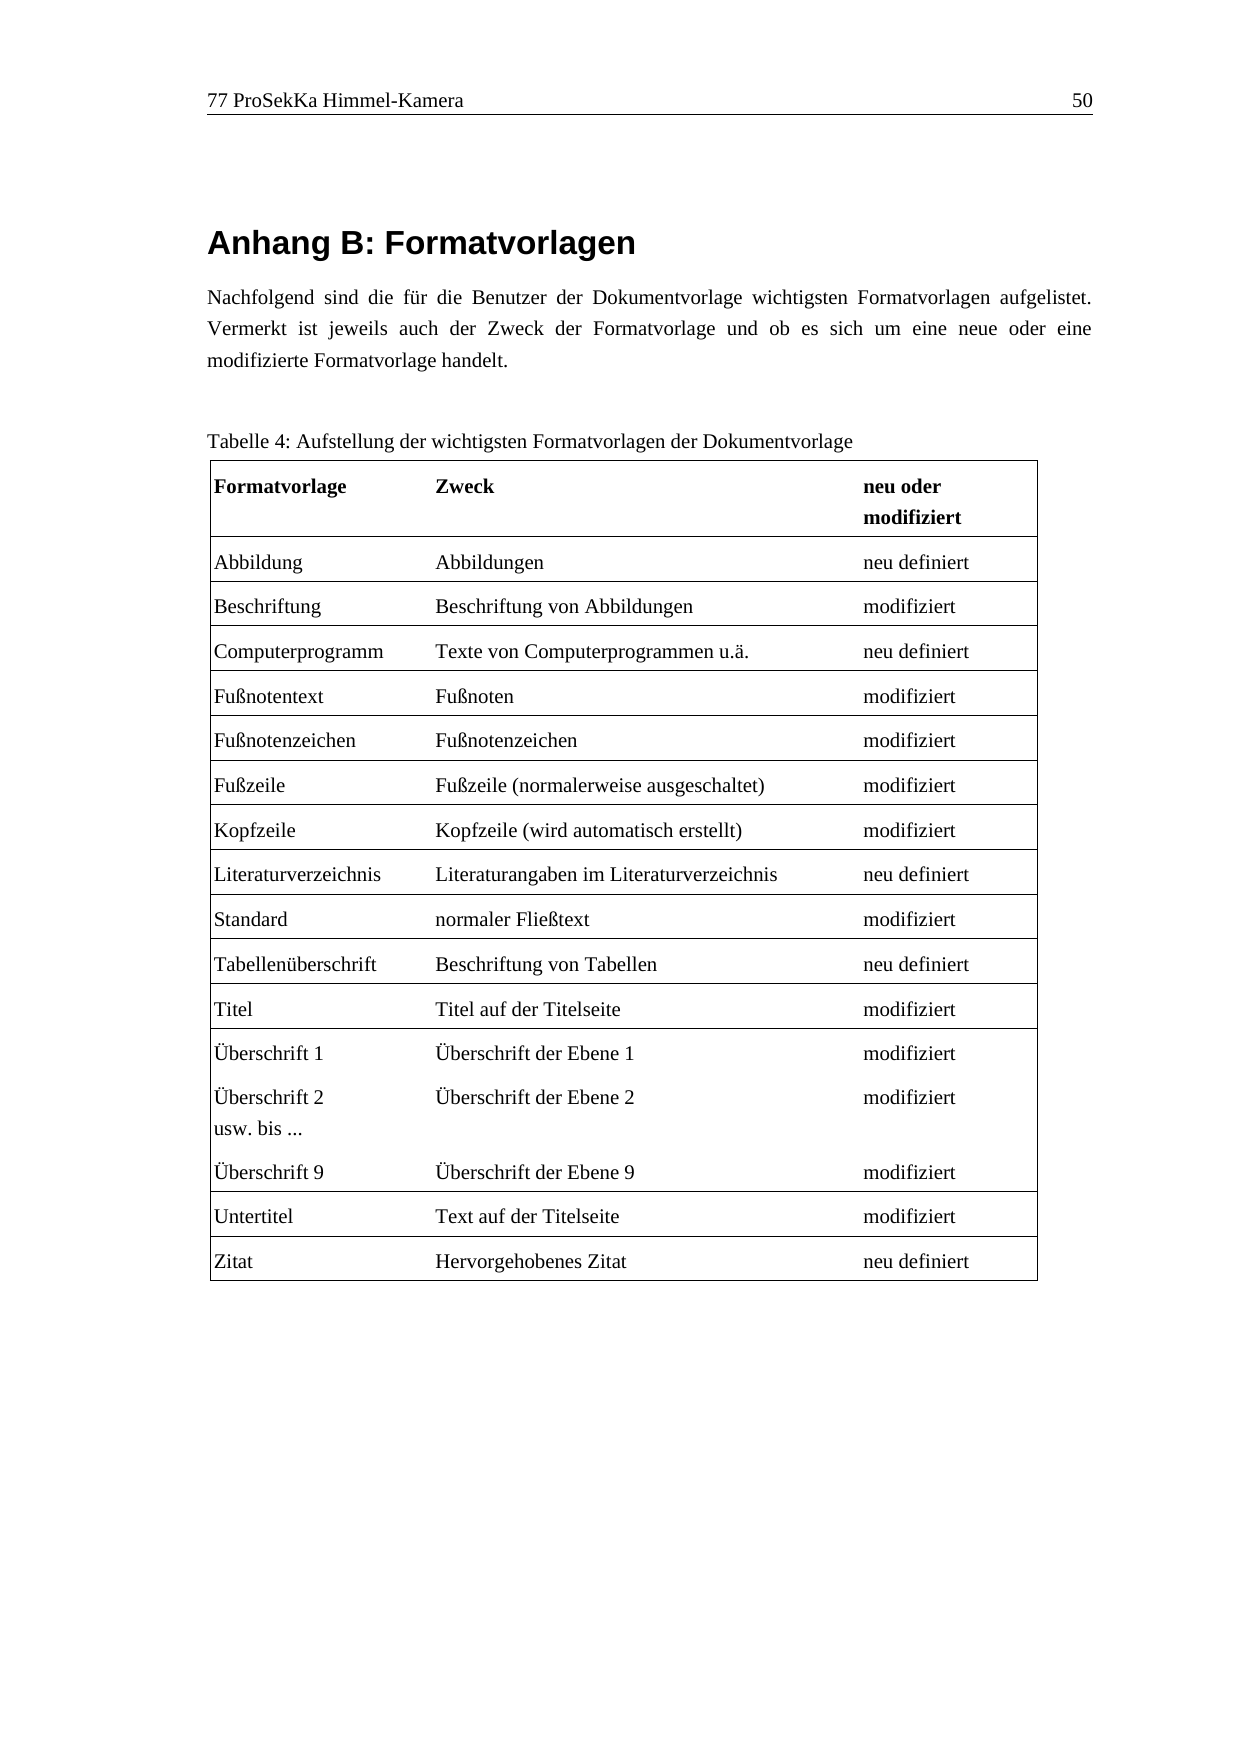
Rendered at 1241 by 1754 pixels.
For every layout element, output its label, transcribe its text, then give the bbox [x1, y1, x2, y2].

table_cell Zitat [211, 1237, 432, 1280]
text Tabelle 4: Aufstellung der wichtigsten Formatvorlagen der Dokumentvorlage [207, 429, 1093, 453]
table_cell Überschrift der Ebene 1 [432, 1029, 860, 1072]
table_cell modifiziert [860, 805, 1037, 849]
table_cell modifiziert [860, 1147, 1037, 1191]
table_cell Fußnotenzeichen [211, 716, 432, 759]
table_cell neu definiert [860, 1237, 1037, 1280]
table_cell Fußzeile (normalerweise ausgeschaltet) [432, 761, 860, 804]
text Nachfolgend sind die für die Benutzer der Dokumentvorlage wichtigsten Formatvorlagen aufgelistet. Vermerkt ist jeweils auch der Zweck der Formatvorlage und ob es sich um eine neue oder eine modifizierte Formatvorlage handelt. [207, 285, 1093, 372]
table_cell Überschrift 1 [211, 1029, 432, 1072]
table_cell Titel auf der Titelseite [432, 984, 860, 1028]
table_cell neu definiert [860, 850, 1037, 893]
table_cell Texte von Computerprogrammen u.ä. [432, 626, 860, 670]
table_cell neu definiert [860, 626, 1037, 670]
table_header Zweck [432, 461, 860, 536]
table_cell Fußzeile [211, 761, 432, 804]
table_cell modifiziert [860, 761, 1037, 804]
table_cell Überschrift der Ebene 9 [432, 1147, 860, 1191]
table_cell modifiziert [860, 1192, 1037, 1236]
table_cell Überschrift 9 [211, 1147, 432, 1191]
table_cell Beschriftung von Abbildungen [432, 582, 860, 625]
table_cell Fußnotenzeichen [432, 716, 860, 759]
table_cell modifiziert [860, 984, 1037, 1028]
table_cell Abbildungen [432, 537, 860, 581]
table_cell Fußnoten [432, 671, 860, 715]
table_cell Abbildung [211, 537, 432, 581]
table_cell Fußnotentext [211, 671, 432, 715]
table_cell Literaturangaben im Literaturverzeichnis [432, 850, 860, 893]
subtitle Anhang B: Formatvorlagen [207, 223, 1093, 261]
table_cell Titel [211, 984, 432, 1028]
table_cell modifiziert [860, 1072, 1037, 1147]
table_cell modifiziert [860, 671, 1037, 715]
table_cell modifiziert [860, 582, 1037, 625]
table_cell Hervorgehobenes Zitat [432, 1237, 860, 1280]
table_cell Text auf der Titelseite [432, 1192, 860, 1236]
table_cell Beschriftung von Tabellen [432, 939, 860, 983]
table_cell neu definiert [860, 939, 1037, 983]
table_cell neu definiert [860, 537, 1037, 581]
table_cell Kopfzeile (wird automatisch erstellt) [432, 805, 860, 849]
table_header Formatvorlage [211, 461, 432, 536]
table_cell modifiziert [860, 1029, 1037, 1072]
table_cell Literaturverzeichnis [211, 850, 432, 893]
table_header neu oder modifiziert [860, 461, 1037, 536]
table_cell Überschrift 2 usw. bis ... [211, 1072, 432, 1147]
table_cell Computerprogramm [211, 626, 432, 670]
table_cell modifiziert [860, 716, 1037, 759]
table_cell Kopfzeile [211, 805, 432, 849]
table_cell Tabellenüberschrift [211, 939, 432, 983]
table_cell modifiziert [860, 895, 1037, 938]
table_cell Untertitel [211, 1192, 432, 1236]
table_cell Überschrift der Ebene 2 [432, 1072, 860, 1147]
table_cell Standard [211, 895, 432, 938]
table_cell normaler Fließtext [432, 895, 860, 938]
table_cell Beschriftung [211, 582, 432, 625]
